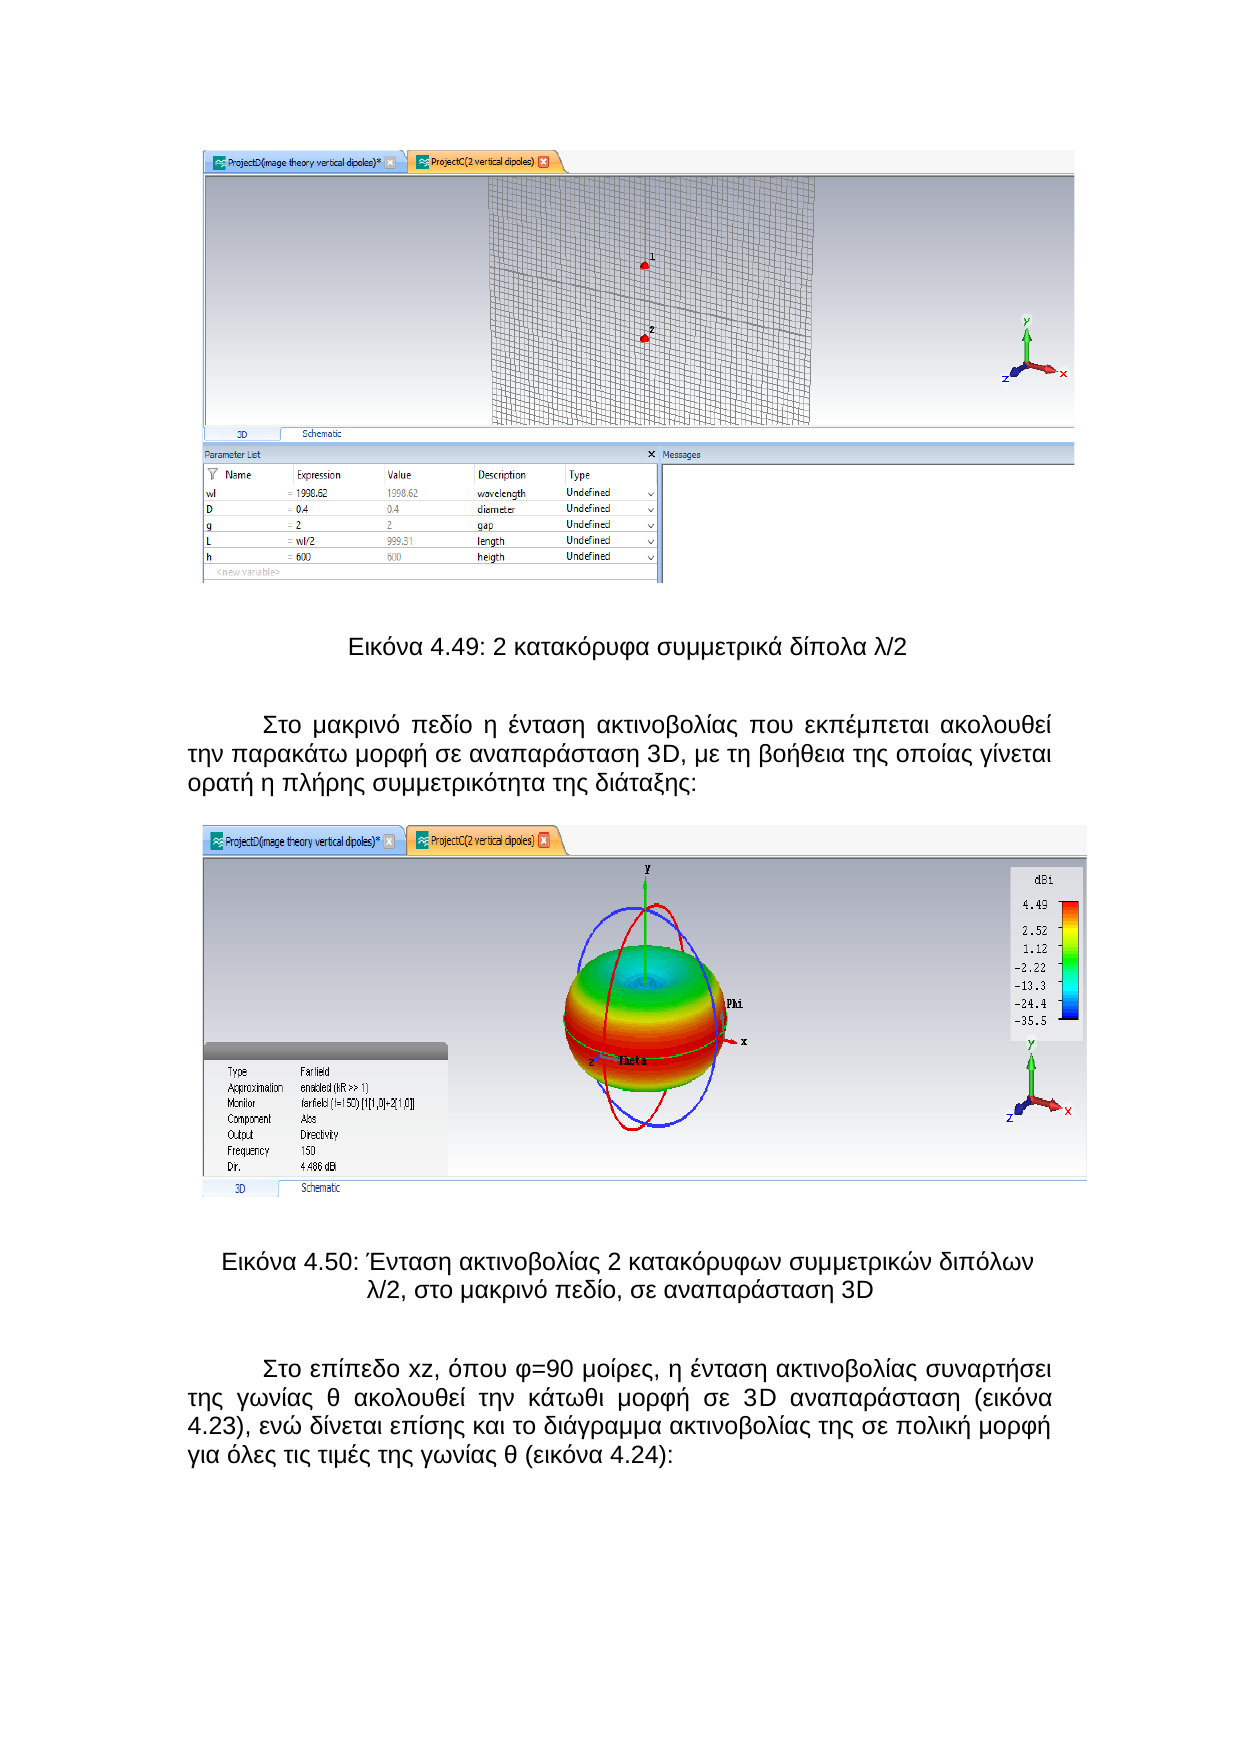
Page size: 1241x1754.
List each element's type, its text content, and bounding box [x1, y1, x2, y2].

text Στο μακρινό πεδίο η ένταση ακτινοβολίας που εκπέμπεται ακολουθεί την παρακάτω μορφή σε αναπαράσταση 3D, με τη βοήθεια της οποίας γίνεται ορατή η πλήρης συμμετρικότητα της διάταξης: [187, 710, 1053, 797]
text Στο επίπεδο xz, όπου φ=90 μοίρες, η ένταση ακτινοβολίας συναρτήσει της γωνίας θ ακολουθεί την κάτωθι μορφή σε 3D αναπαράσταση (εικόνα 4.23), ενώ δίνεται επίσης και το διάγραμμα ακτινοβολίας της σε πολική μορφή για όλες τις τιμές της γωνίας θ (εικόνα 4.24): [187, 1354, 1053, 1469]
picture [202, 150, 1075, 583]
picture [202, 825, 1087, 1197]
